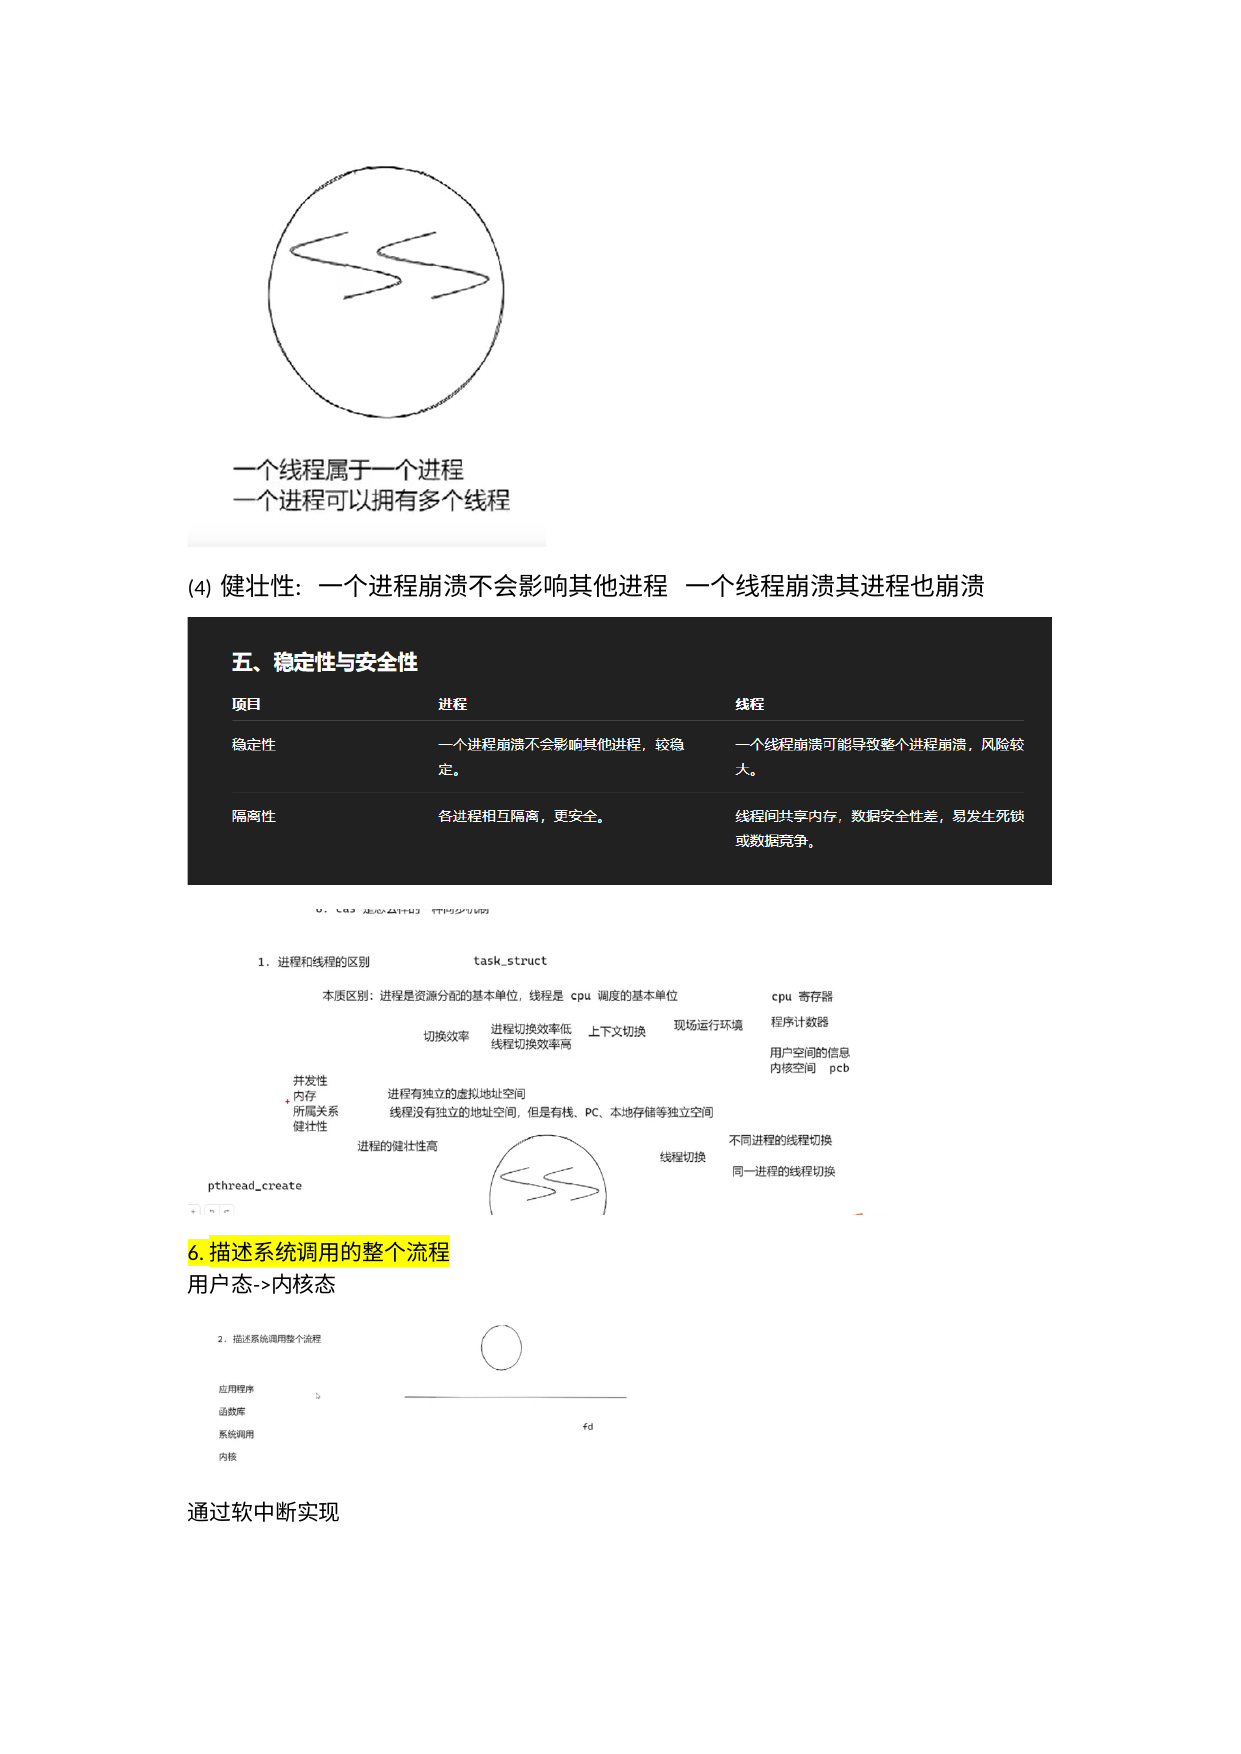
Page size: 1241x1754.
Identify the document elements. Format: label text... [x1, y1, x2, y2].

picture [187, 162, 547, 547]
picture [187, 1299, 658, 1482]
list 通过软中断实现 [187, 1494, 1053, 1527]
picture [187, 617, 1052, 885]
picture [187, 909, 893, 1215]
list 描述系统调用的整个流程 [187, 1234, 1053, 1267]
list 用户态->内核态 [187, 1267, 1053, 1299]
